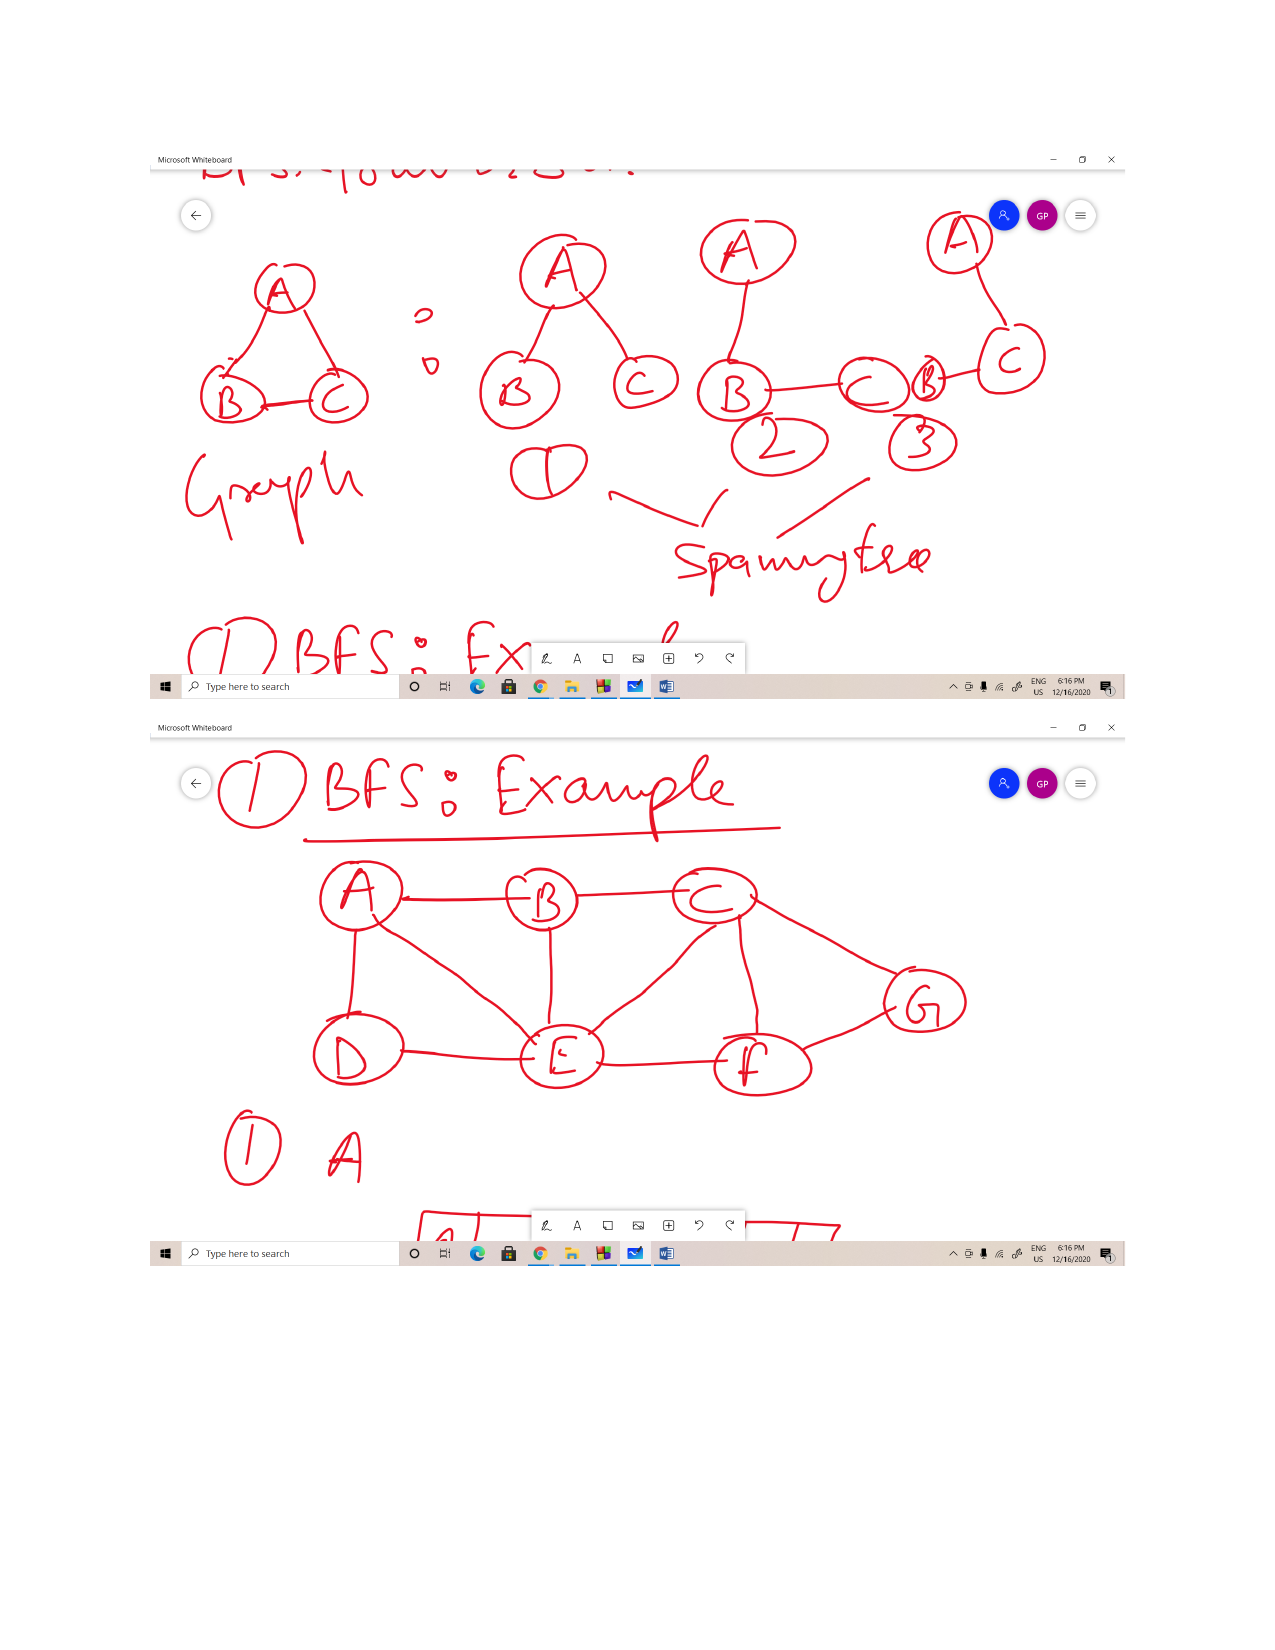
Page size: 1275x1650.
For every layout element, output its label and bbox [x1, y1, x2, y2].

picture [150, 150, 1125, 699]
picture [150, 717, 1125, 1266]
